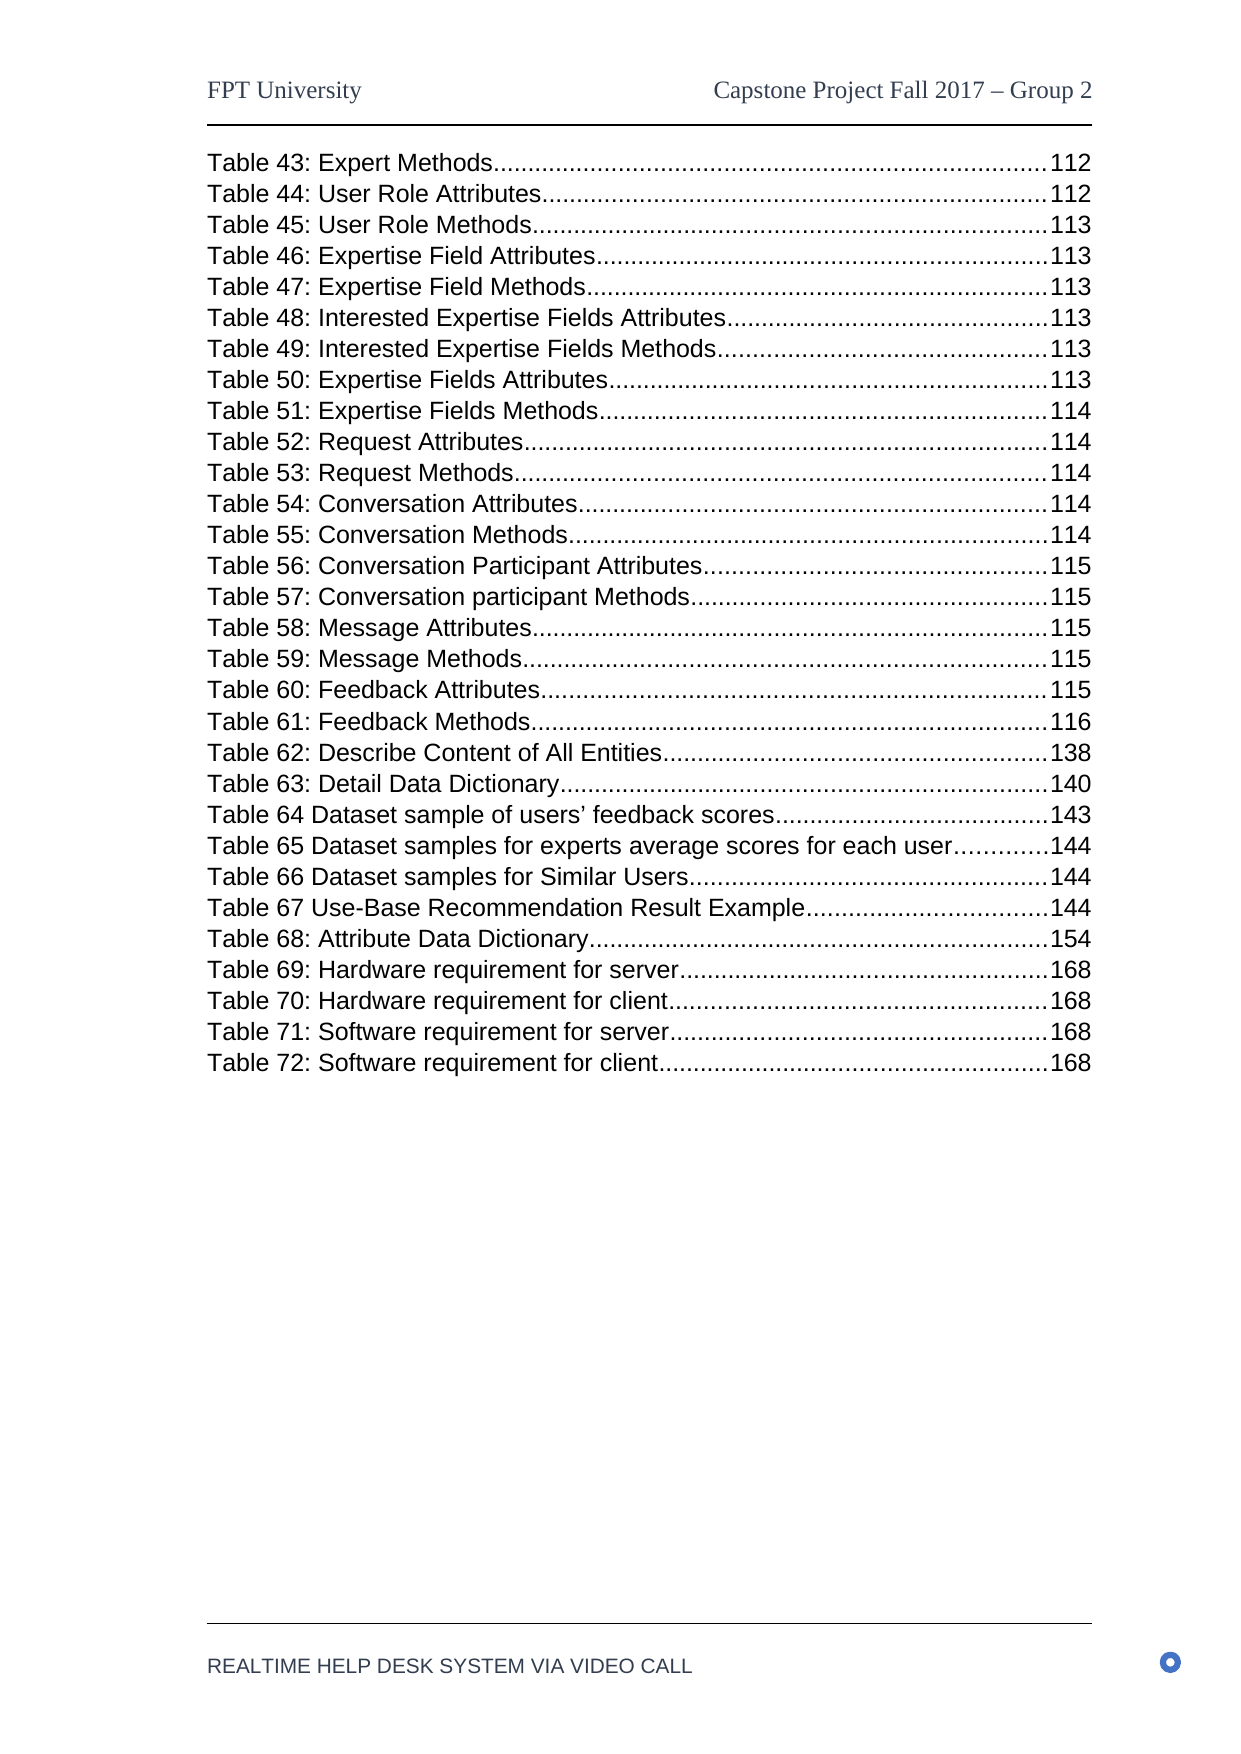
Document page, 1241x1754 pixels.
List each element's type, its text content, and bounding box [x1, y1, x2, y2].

text Table 51: Expertise Fields Methods 114 [207, 396, 1092, 425]
text Table 48: Interested Expertise Fields Attributes 113 [207, 303, 1092, 332]
text Table 56: Conversation Participant Attributes 115 [207, 551, 1092, 580]
text Table 44: User Role Attributes 112 [207, 179, 1092, 207]
text Table 66 Dataset samples for Similar Users 144 [207, 862, 1092, 890]
text Table 52: Request Attributes 114 [207, 427, 1092, 456]
text Table 63: Detail Data Dictionary 140 [207, 768, 1092, 797]
text Table 47: Expertise Field Methods 113 [207, 272, 1092, 301]
text Table 64 Dataset sample of users’ feedback scores 143 [207, 799, 1092, 828]
text Table 53: Request Methods 114 [207, 458, 1092, 487]
text Table 69: Hardware requirement for server 168 [207, 955, 1092, 983]
text Table 72: Software requirement for client 168 [207, 1048, 1092, 1077]
text Table 68: Attribute Data Dictionary 154 [207, 924, 1092, 952]
text Table 50: Expertise Fields Attributes 113 [207, 365, 1092, 394]
text Table 59: Message Methods 115 [207, 644, 1092, 673]
text Table 43: Expert Methods 112 [207, 148, 1092, 176]
text Table 55: Conversation Methods 114 [207, 520, 1092, 549]
text Table 62: Describe Content of All Entities 138 [207, 737, 1092, 766]
text Table 70: Hardware requirement for client 168 [207, 986, 1092, 1014]
text Table 45: User Role Methods 113 [207, 210, 1092, 238]
text Table 60: Feedback Attributes 115 [207, 675, 1092, 704]
text Table 49: Interested Expertise Fields Methods 113 [207, 334, 1092, 363]
text Table 65 Dataset samples for experts average scores for each user 144 [207, 831, 1092, 859]
text Table 54: Conversation Attributes 114 [207, 489, 1092, 518]
text Table 61: Feedback Methods 116 [207, 706, 1092, 735]
text Table 67 Use-Base Recommendation Result Example 144 [207, 893, 1092, 921]
text Table 58: Message Attributes 115 [207, 613, 1092, 642]
text Table 71: Software requirement for server 168 [207, 1017, 1092, 1046]
text Table 57: Conversation participant Methods 115 [207, 582, 1092, 611]
text Table 46: Expertise Field Attributes 113 [207, 241, 1092, 269]
